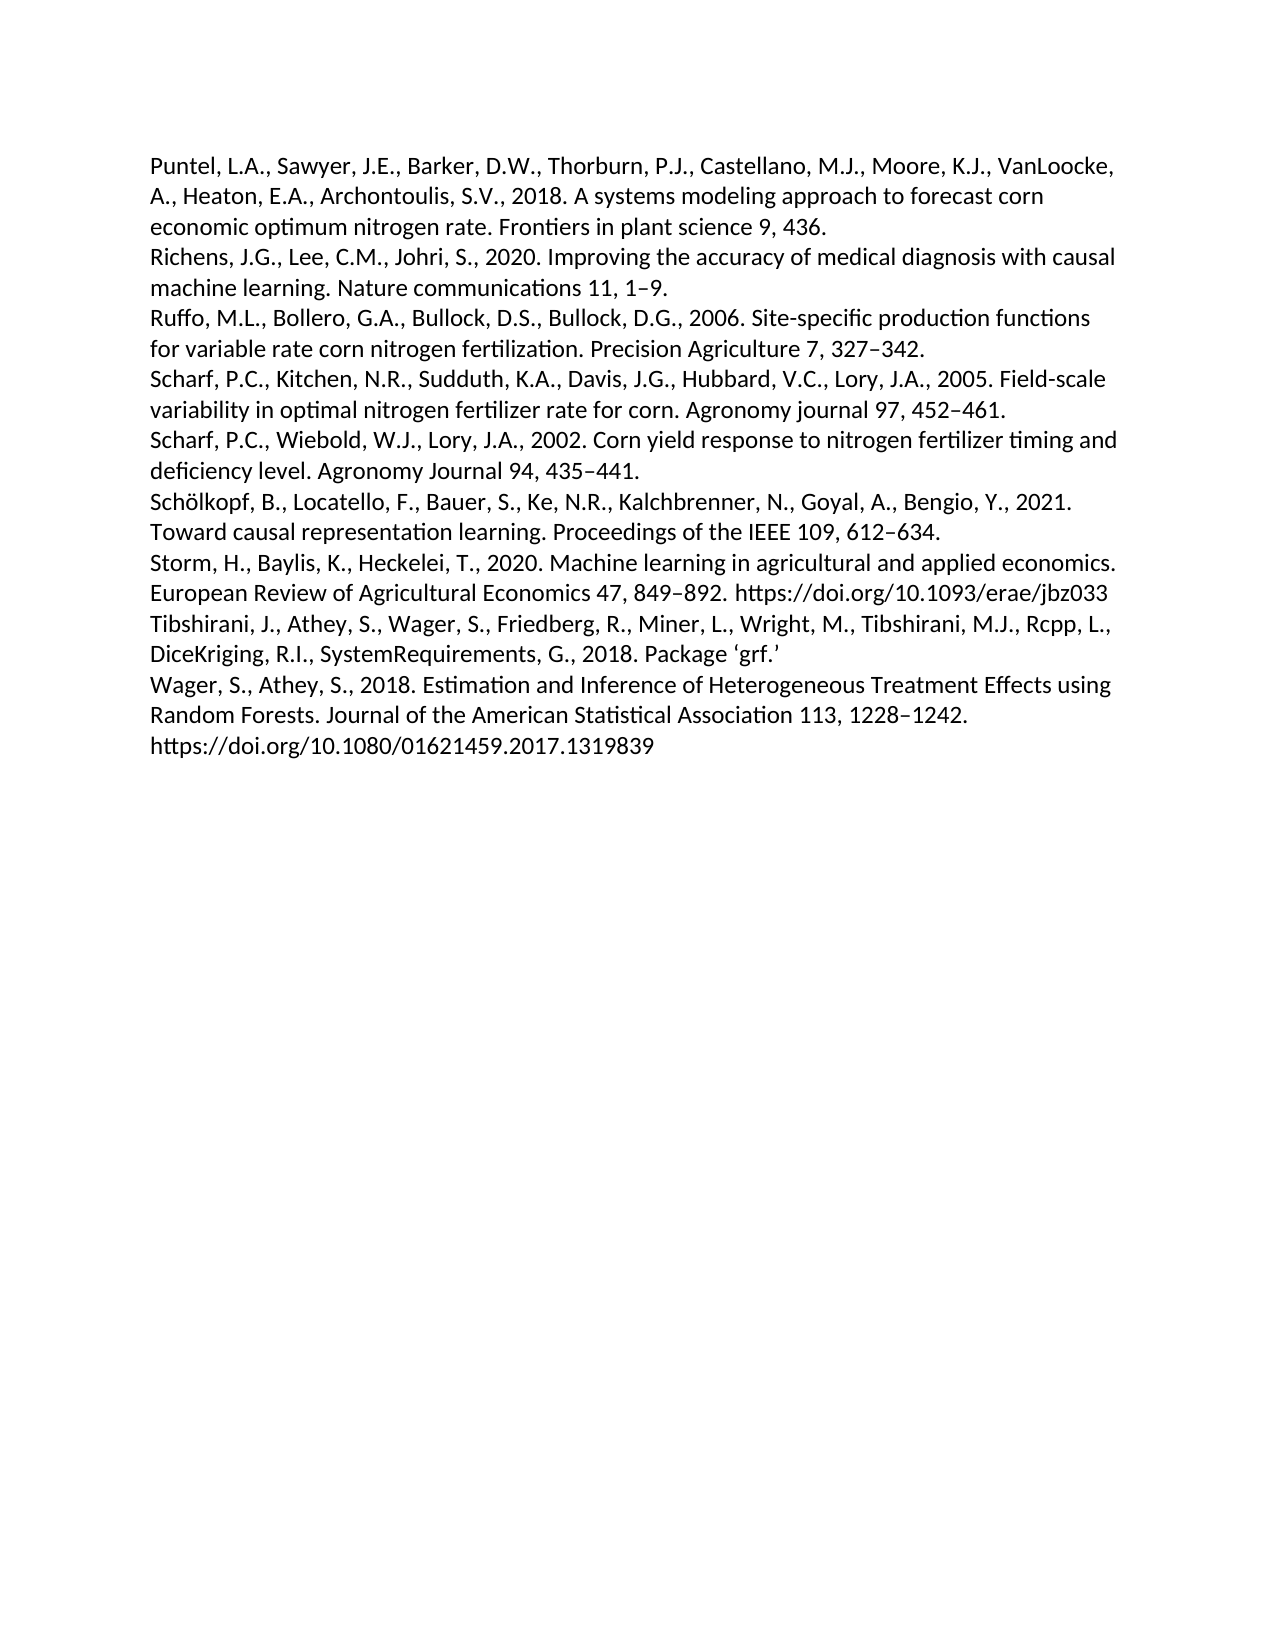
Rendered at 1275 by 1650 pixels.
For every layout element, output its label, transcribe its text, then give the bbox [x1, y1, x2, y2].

text Puntel, L.A., Sawyer, J.E., Barker, D.W., Thorburn, P.J., Castellano, M.J., Moore, K.J., VanLoocke, A., Heaton, E.A., Archontoulis, S.V., 2018. A systems modeling approach to forecast corn economic optimum nitrogen rate. Frontiers in plant science 9, 436. [150, 150, 1125, 242]
text Scharf, P.C., Wiebold, W.J., Lory, J.A., 2002. Corn yield response to nitrogen fertilizer timing and deficiency level. Agronomy Journal 94, 435–441. [150, 425, 1125, 486]
text Wager, S., Athey, S., 2018. Estimation and Inference of Heterogeneous Treatment Effects using Random Forests. Journal of the American Statistical Association 113, 1228–1242. https://doi.org/10.1080/01621459.2017.1319839 [150, 669, 1125, 760]
text Tibshirani, J., Athey, S., Wager, S., Friedberg, R., Miner, L., Wright, M., Tibshirani, M.J., Rcpp, L., DiceKriging, R.I., SystemRequirements, G., 2018. Package ‘grf.’ [150, 608, 1125, 669]
text Scharf, P.C., Kitchen, N.R., Sudduth, K.A., Davis, J.G., Hubbard, V.C., Lory, J.A., 2005. Field-scale variability in optimal nitrogen fertilizer rate for corn. Agronomy journal 97, 452–461. [150, 364, 1125, 425]
text Schölkopf, B., Locatello, F., Bauer, S., Ke, N.R., Kalchbrenner, N., Goyal, A., Bengio, Y., 2021. Toward causal representation learning. Proceedings of the IEEE 109, 612–634. [150, 486, 1125, 547]
text Richens, J.G., Lee, C.M., Johri, S., 2020. Improving the accuracy of medical diagnosis with causal machine learning. Nature communications 11, 1–9. [150, 242, 1125, 303]
text Storm, H., Baylis, K., Heckelei, T., 2020. Machine learning in agricultural and applied economics. European Review of Agricultural Economics 47, 849–892. https://doi.org/10.1093/erae/jbz033 [150, 547, 1125, 608]
text Ruffo, M.L., Bollero, G.A., Bullock, D.S., Bullock, D.G., 2006. Site-specific production functions for variable rate corn nitrogen fertilization. Precision Agriculture 7, 327–342. [150, 303, 1125, 364]
